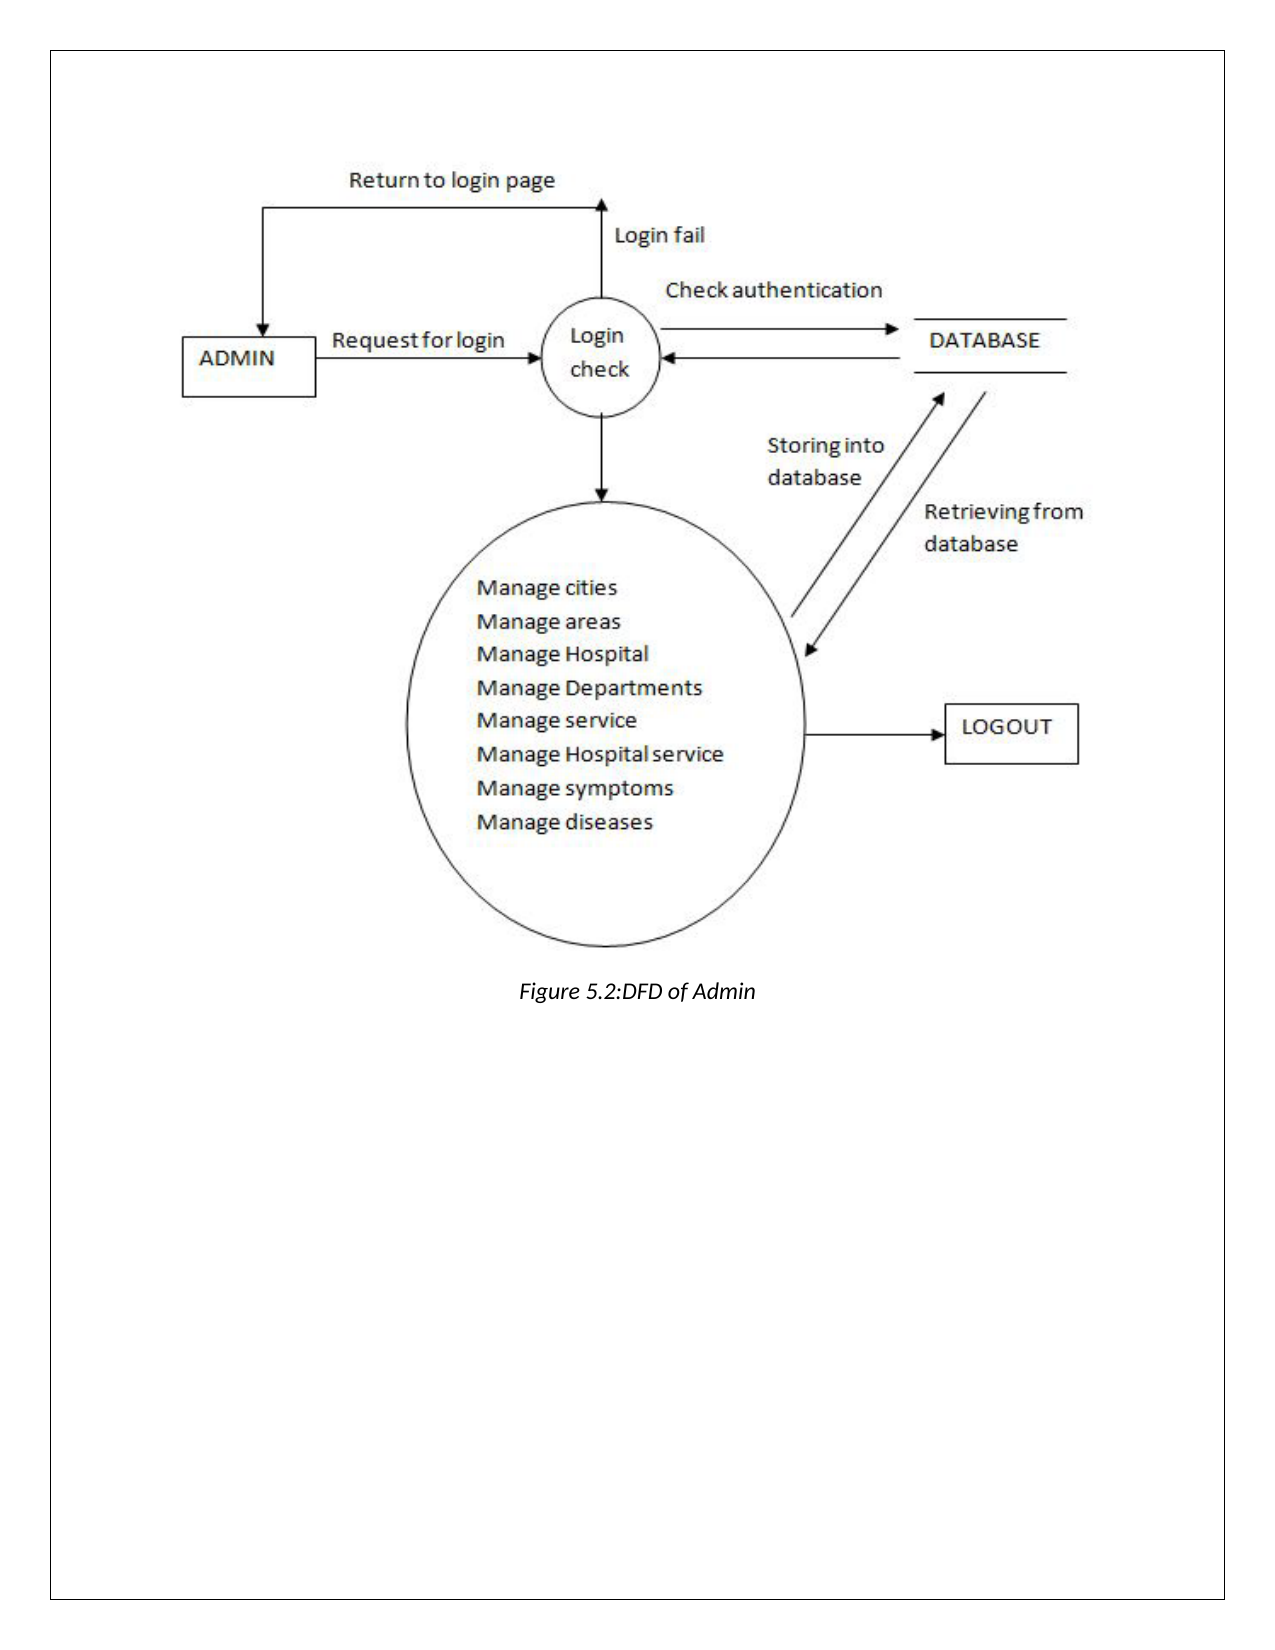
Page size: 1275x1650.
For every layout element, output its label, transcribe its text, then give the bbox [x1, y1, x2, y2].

text Figure 5.2:DFD of Admin [150, 976, 1125, 1005]
